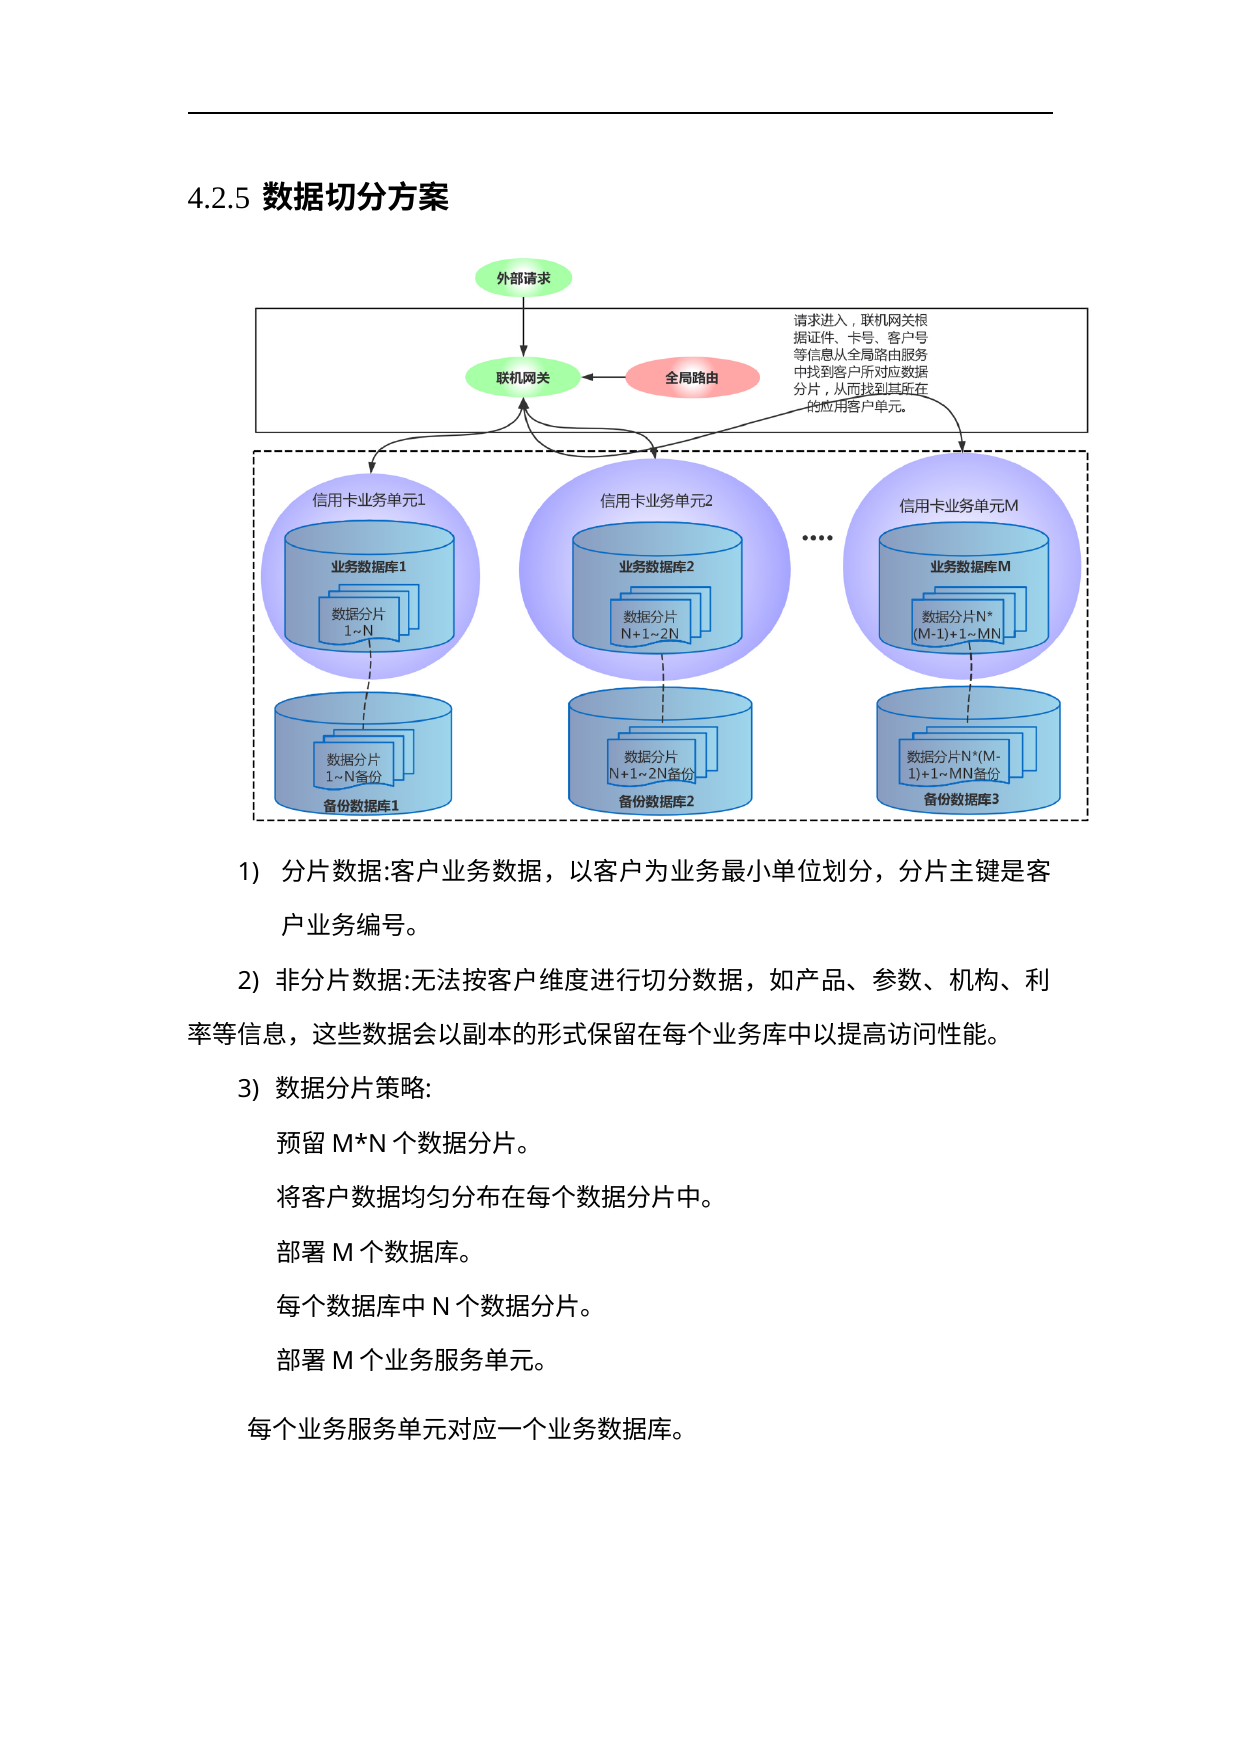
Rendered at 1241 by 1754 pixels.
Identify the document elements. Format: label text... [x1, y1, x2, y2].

list 数据分片策略: [187, 1069, 1053, 1105]
picture [237, 249, 1100, 830]
subtitle 数据切分方案 [187, 162, 1053, 227]
text 预留M*N个数据分片。 [187, 1123, 1053, 1159]
list 非分片数据:无法按客户维度进行切分数据，如产品、参数、机构、利率等信息，这些数据会以副本的形式保留在每个业务库中以提高访问性能。 [187, 960, 1053, 1051]
text 每个数据库中N个数据分片。 [187, 1286, 1053, 1323]
text 部署M个数据库。 [187, 1232, 1053, 1268]
list 分片数据:客户业务数据，以客户为业务最小单位划分，分片主键是客户业务编号。 [237, 851, 1053, 942]
text 每个业务服务单元对应一个业务数据库。 [187, 1395, 1053, 1460]
text 将客户数据均匀分布在每个数据分片中。 [187, 1178, 1053, 1214]
text 部署M个业务服务单元。 [187, 1341, 1053, 1377]
